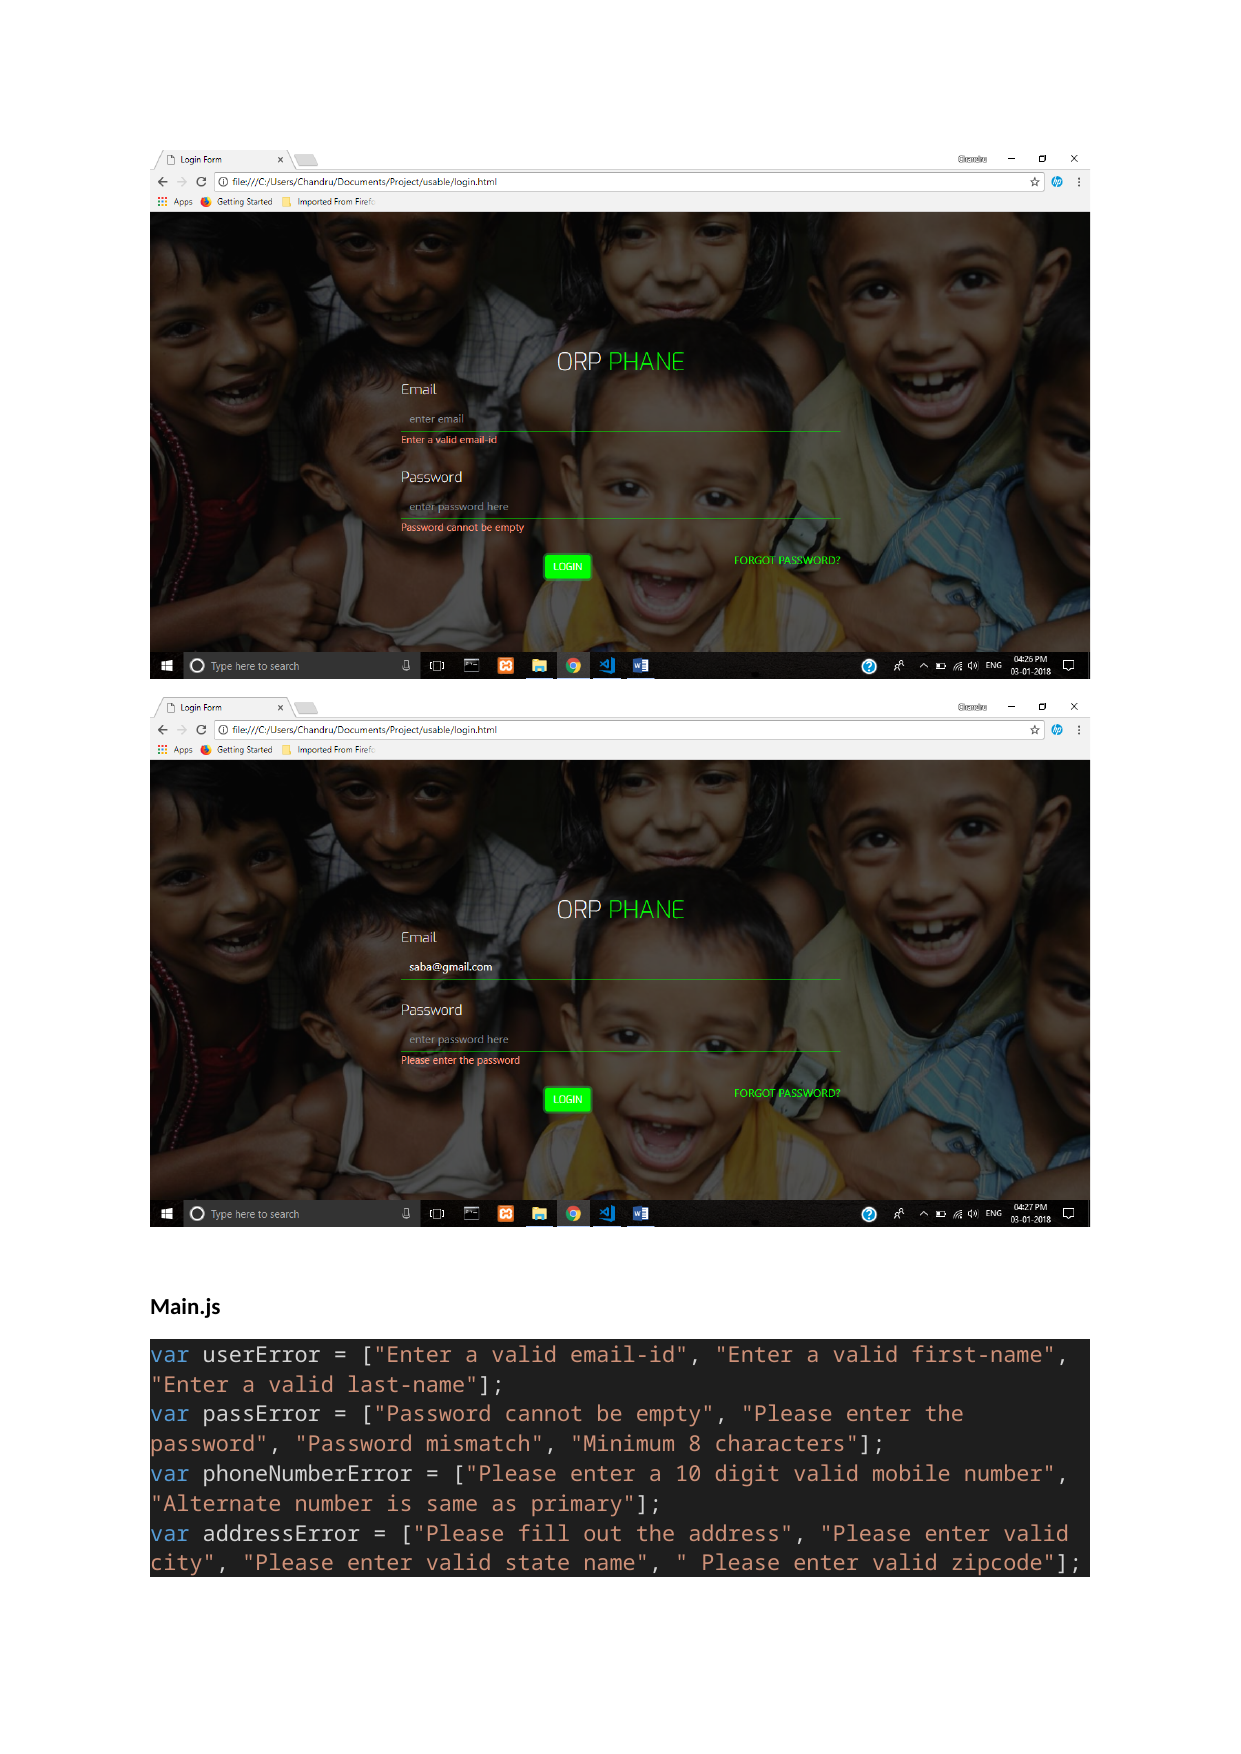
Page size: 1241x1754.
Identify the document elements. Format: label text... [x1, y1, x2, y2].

picture [150, 150, 1091, 679]
text Main.js [150, 1292, 1090, 1320]
text var addressError = ["Please fill out the address", "Please enter valid city", "Please enter valid state name", " Please enter valid zipcode"]; [150, 1517, 1090, 1577]
text var passError = ["Password cannot be empty", "Please enter the password", "Password mismatch", "Minimum 8 characters"]; [150, 1398, 1090, 1458]
text var phoneNumberError = ["Please enter a 10 digit valid mobile number", "Alternate number is same as primary"]; [150, 1458, 1090, 1517]
picture [150, 697, 1091, 1227]
text var userError = ["Enter a valid email-id", "Enter a valid first-name", "Enter a valid last-name"]; [150, 1339, 1090, 1398]
